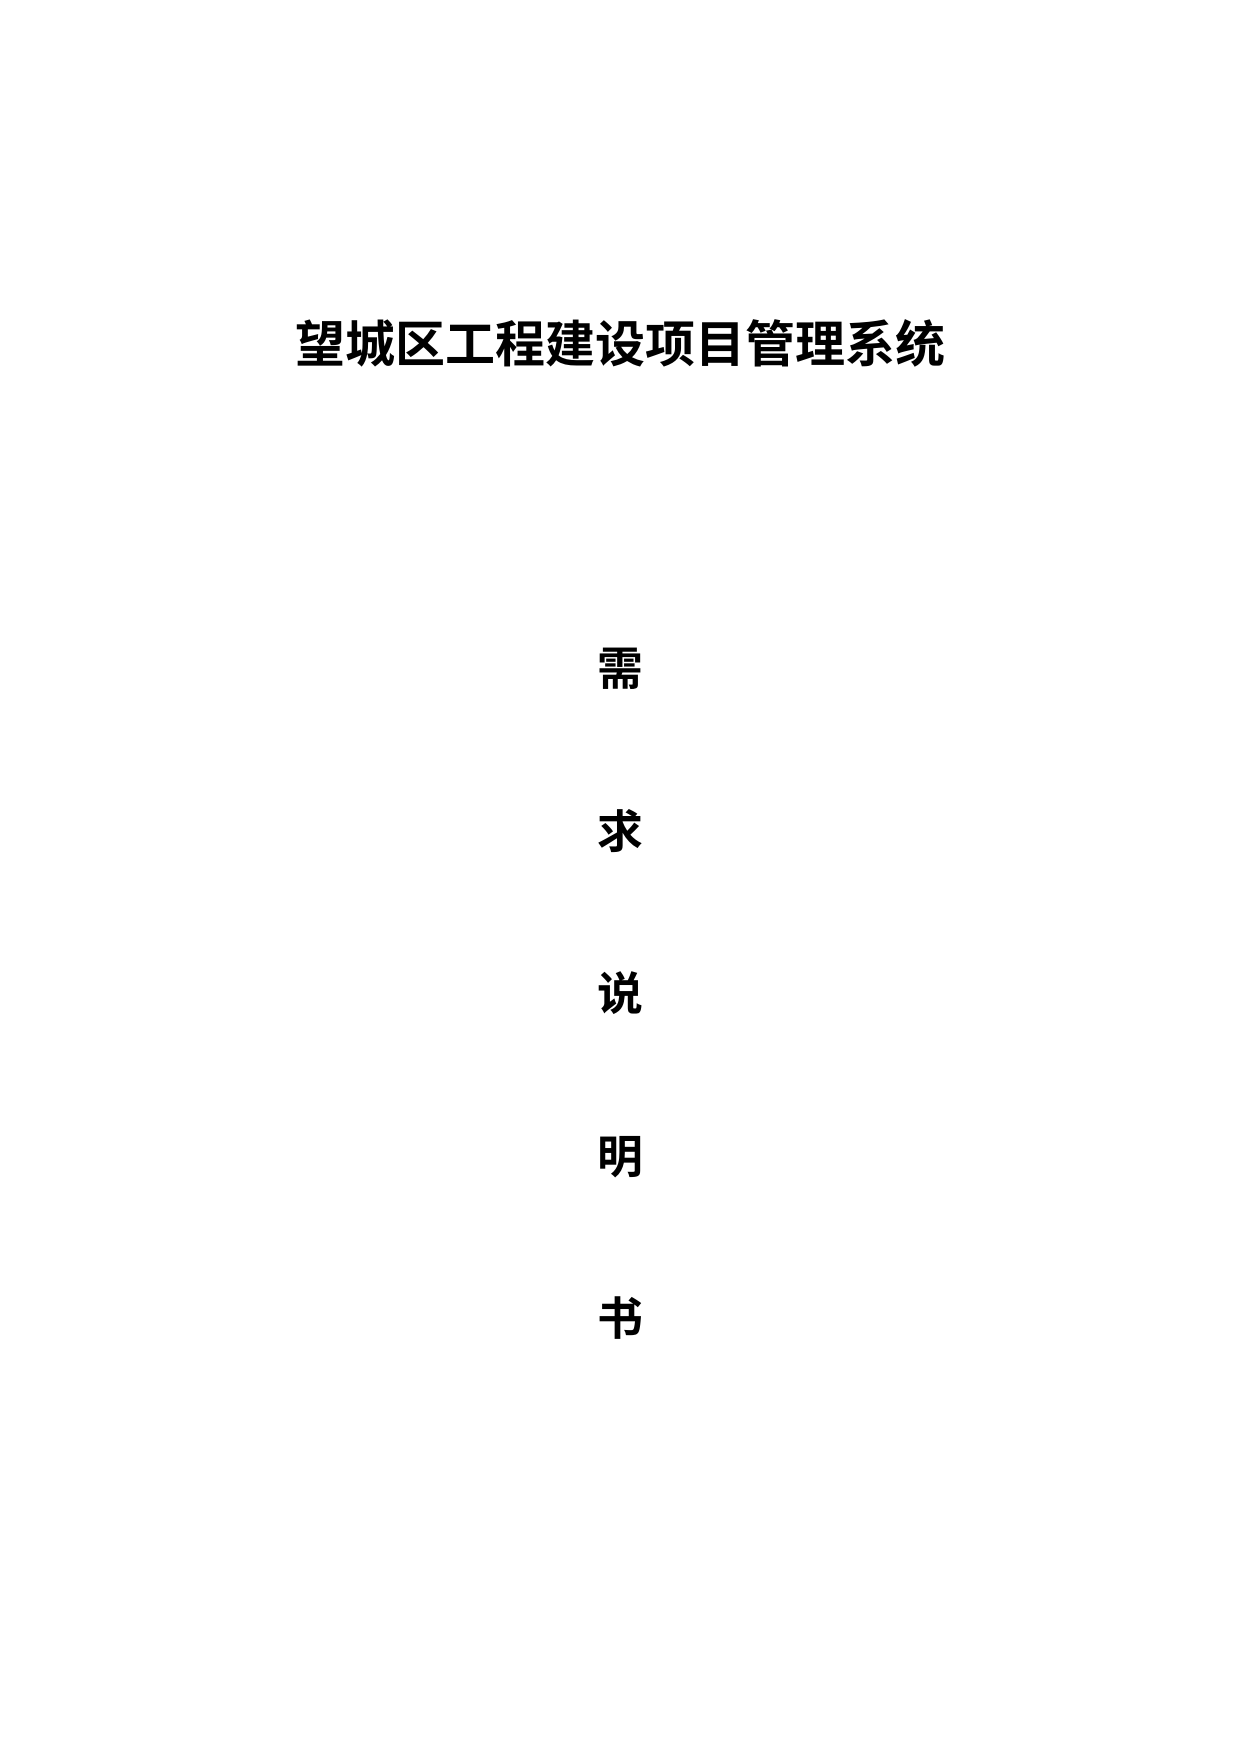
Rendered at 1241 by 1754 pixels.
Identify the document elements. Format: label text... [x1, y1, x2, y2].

text 求 [187, 779, 1053, 877]
text 需 [187, 617, 1053, 714]
text 说 [187, 942, 1053, 1039]
text 望城区工程建设项目管理系统 [187, 292, 1053, 389]
text 明 [187, 1104, 1053, 1202]
text 书 [187, 1267, 1053, 1364]
